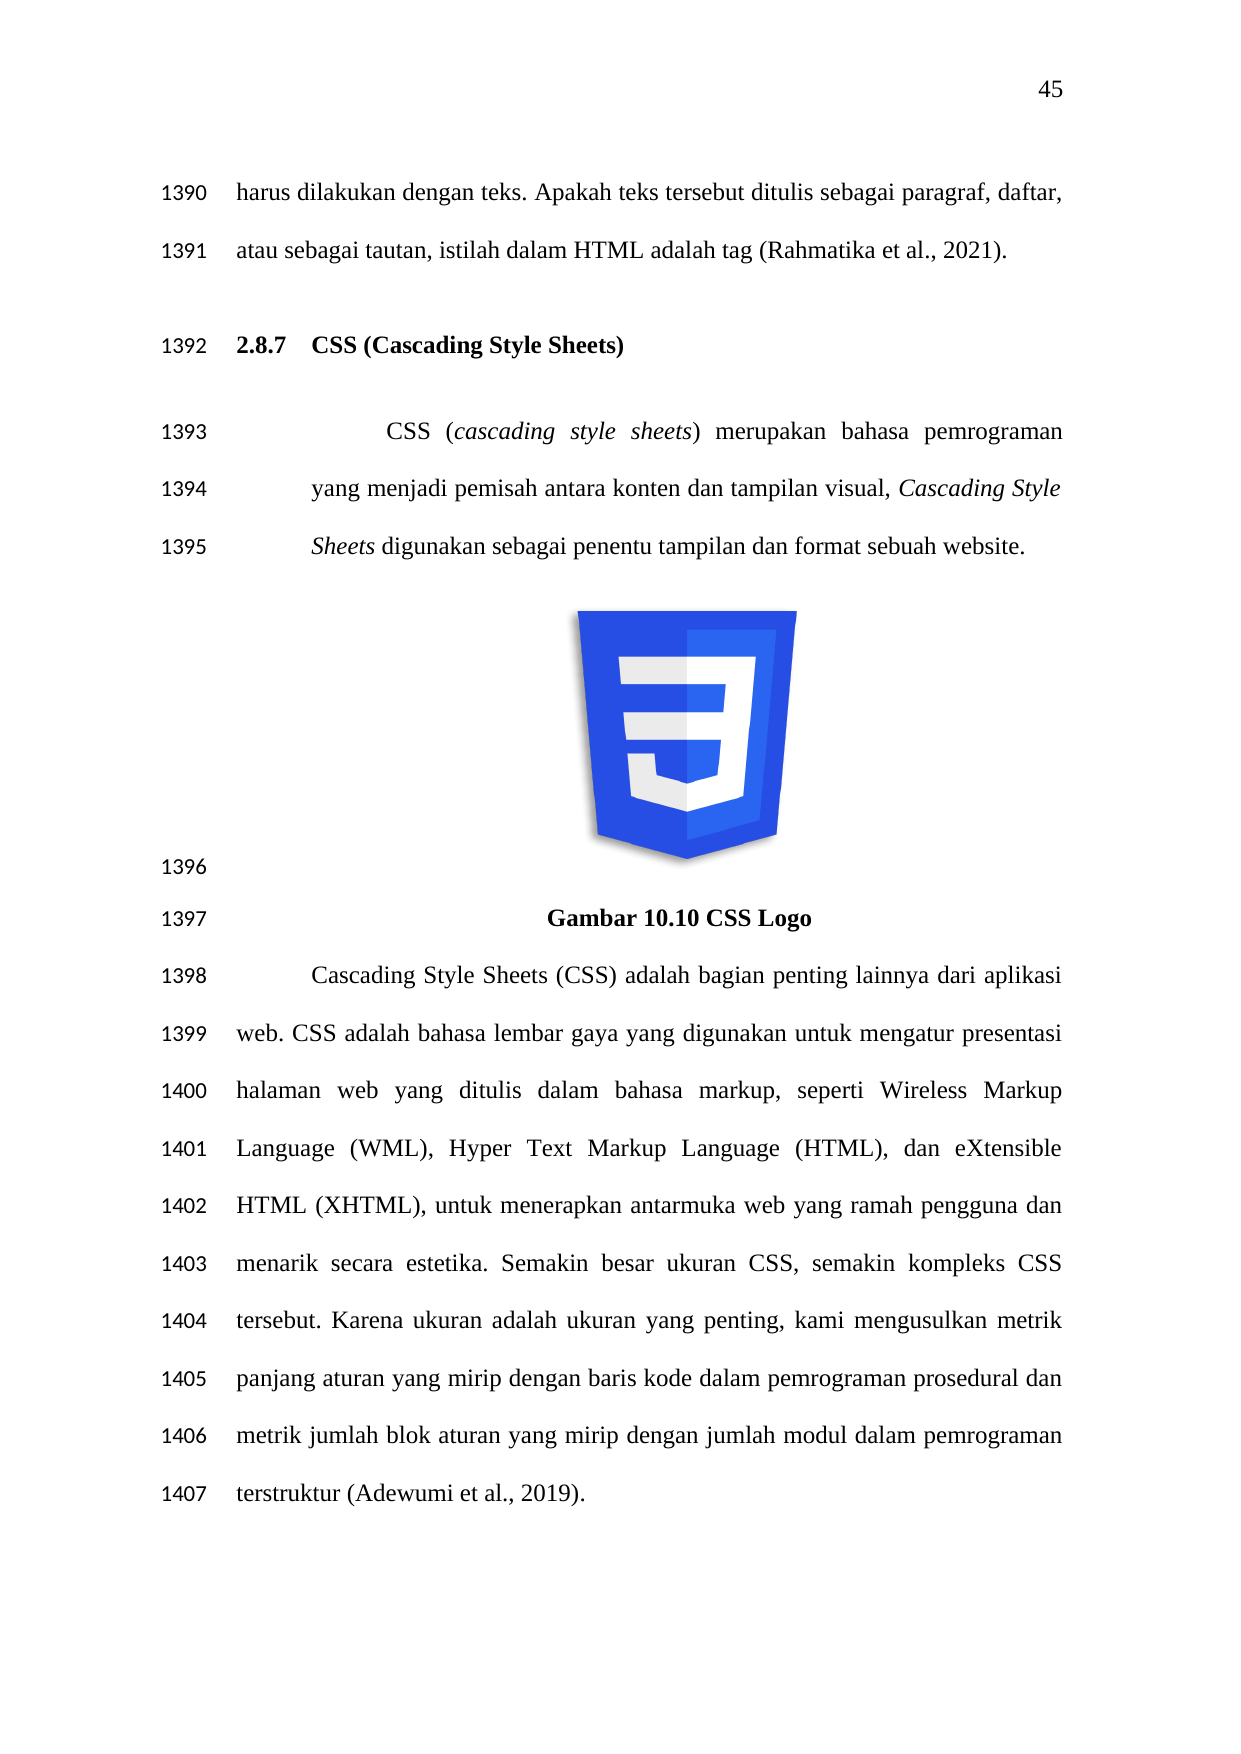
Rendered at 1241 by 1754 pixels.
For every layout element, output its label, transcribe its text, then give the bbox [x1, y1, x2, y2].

text Cascading Style Sheets (CSS) adalah bagian penting lainnya dari aplikasi web. CSS adalah bahasa lembar gaya yang digunakan untuk mengatur presentasi halaman web yang ditulis dalam bahasa markup, seperti Wireless Markup Language (WML), Hyper Text Markup Language (HTML), dan eXtensible HTML (XHTML), untuk menerapkan antarmuka web yang ramah pengguna dan menarik secara estetika. Semakin besar ukuran CSS, semakin kompleks CSS tersebut. Karena ukuran adalah ukuran yang penting, kami mengusulkan metrik panjang aturan yang mirip dengan baris kode dalam pemrograman prosedural dan metrik jumlah blok aturan yang mirip dengan jumlah modul dalam pemrograman terstruktur . [236, 960, 1063, 1507]
picture [563, 611, 811, 859]
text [236, 177, 1063, 263]
subtitle CSS (Cascading Style Sheets) [236, 330, 1063, 358]
text CSS (cascading style sheets) merupakan bahasa pemrograman yang menjadi pemisah antara konten dan tampilan visual, Cascading Style Sheets digunakan sebagai penentu tampilan dan format sebuah website. [311, 416, 1063, 560]
